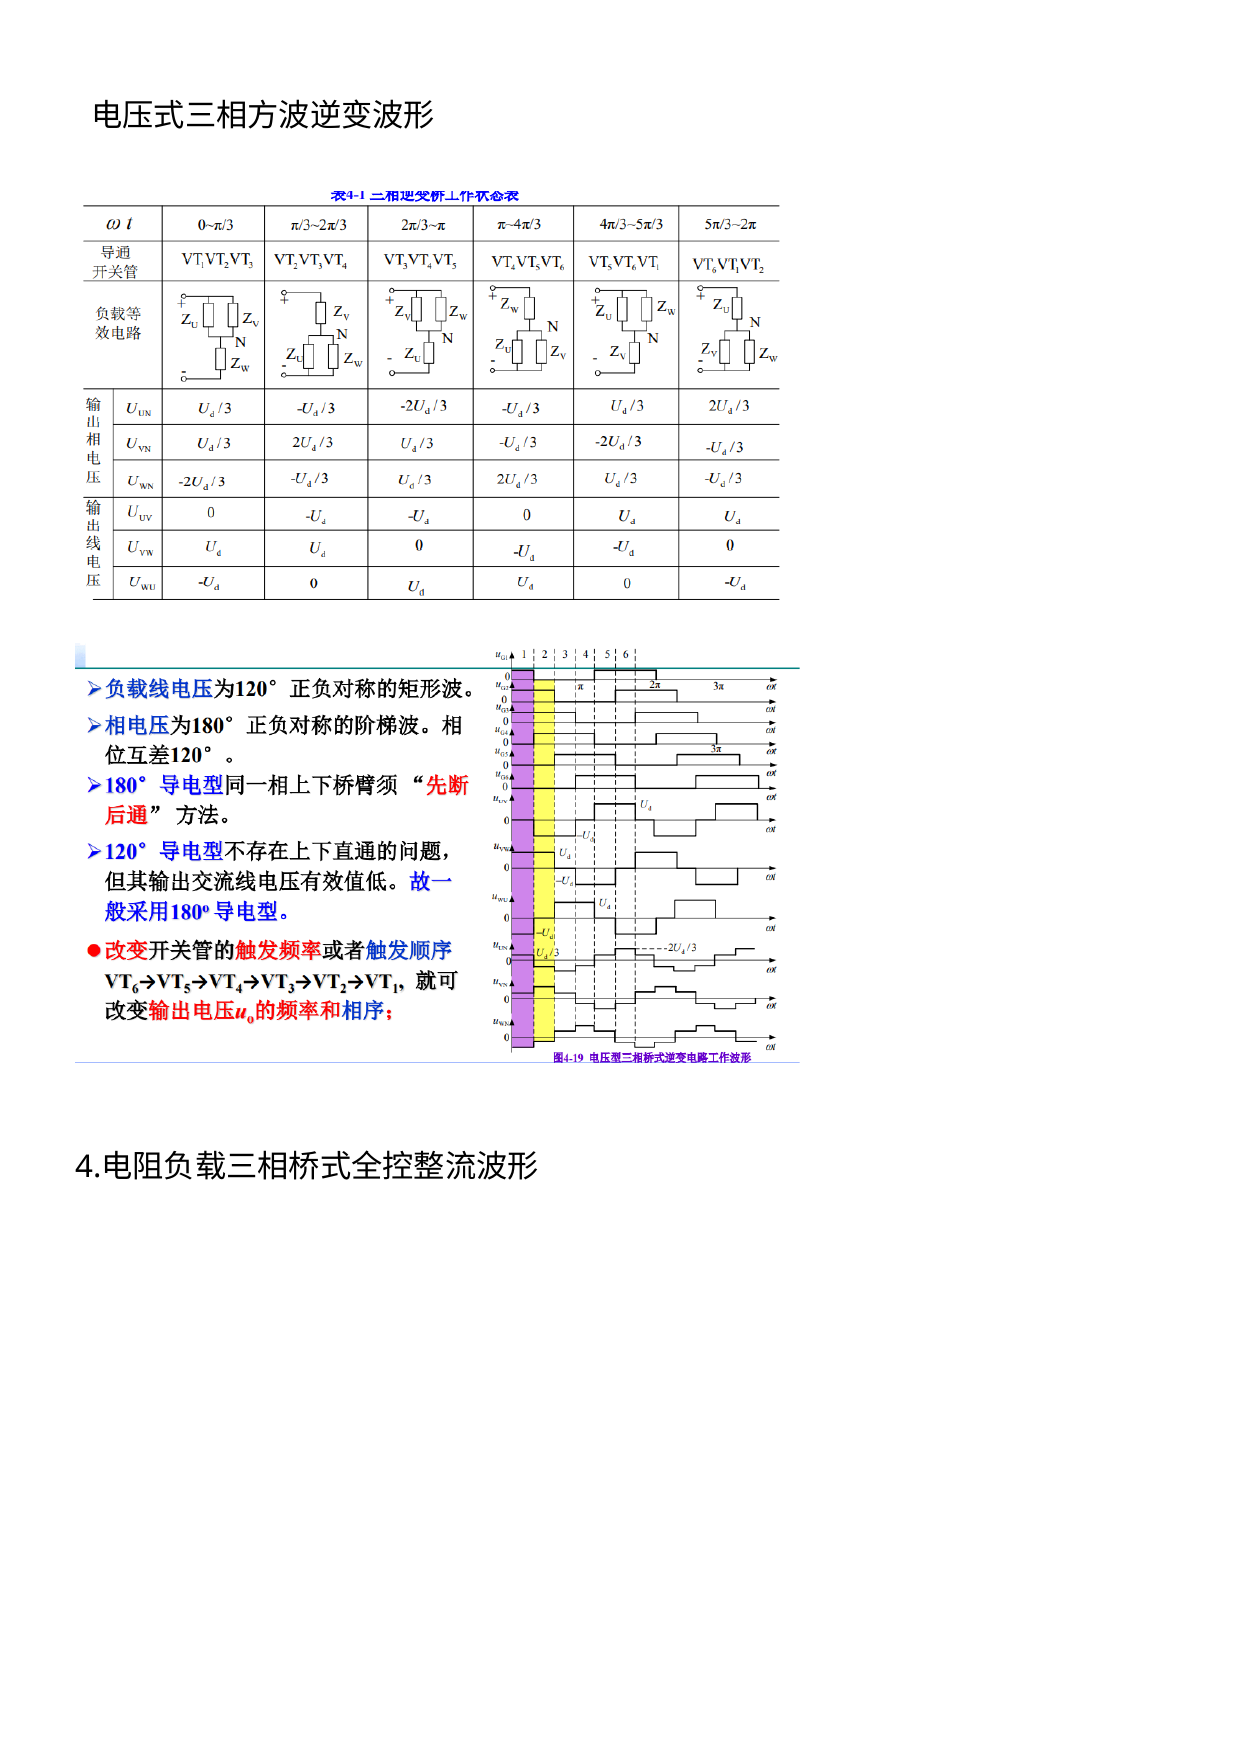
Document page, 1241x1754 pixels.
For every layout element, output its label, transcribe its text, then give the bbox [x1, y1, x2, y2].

picture [75, 191, 802, 601]
picture [75, 643, 800, 1063]
text 电压式三相方波逆变波形 [75, 81, 1165, 146]
